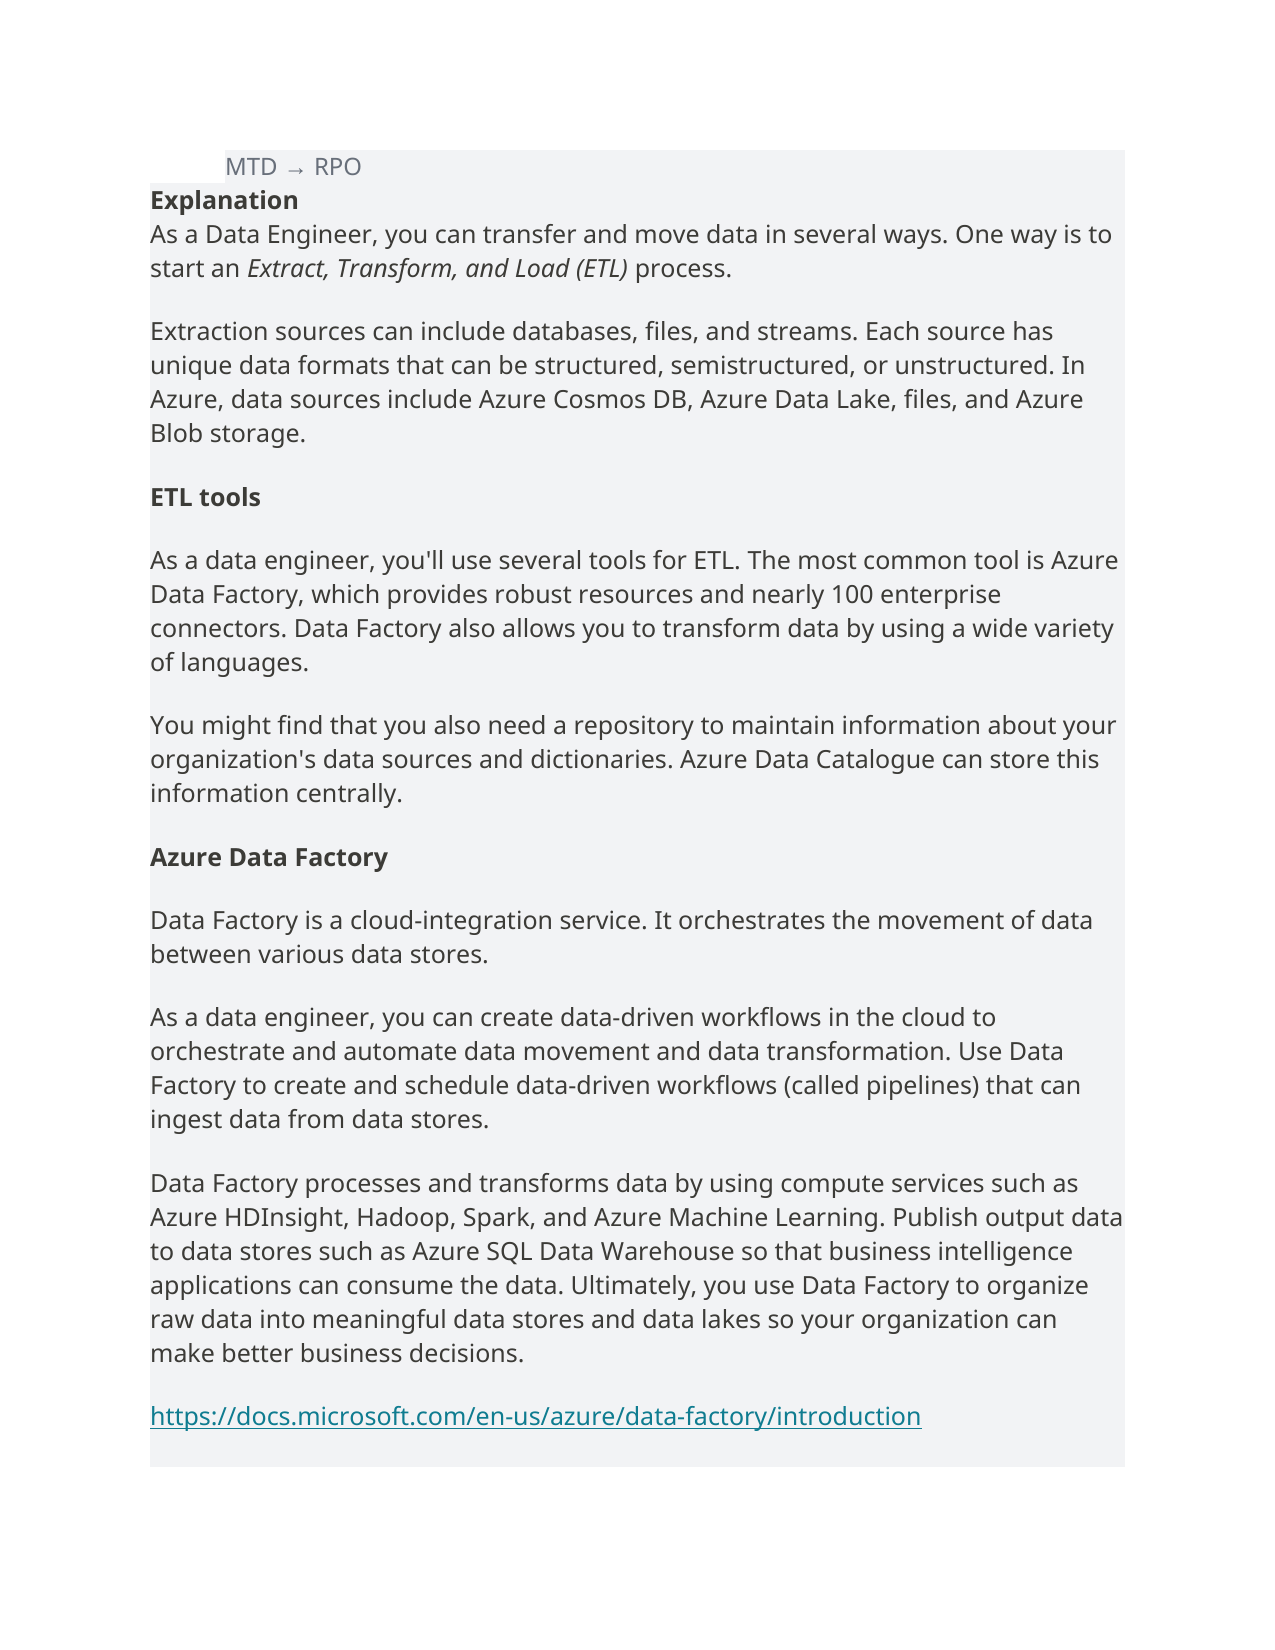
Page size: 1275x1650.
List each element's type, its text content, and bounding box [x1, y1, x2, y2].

subtitle Explanation [150, 183, 1125, 217]
text As a data engineer, you'll use several tools for ETL. The most common tool is Azure Data Factory, which provides robust resources and nearly 100 enterprise connectors. Data Factory also allows you to transform data by using a wide variety of languages. [150, 543, 1125, 679]
text ETL tools [150, 479, 1125, 513]
text As a Data Engineer, you can transfer and move data in several ways. One way is to start an Extract, Transform, and Load (ETL) process. [150, 217, 1125, 285]
text As a data engineer, you can create data-driven workflows in the cloud to orchestrate and automate data movement and data transformation. Use Data Factory to create and schedule data-driven workflows (called pipelines) that can ingest data from data stores. [150, 1000, 1125, 1136]
text Data Factory is a cloud-integration service. It orchestrates the movement of data between various data stores. [150, 903, 1125, 971]
text Data Factory processes and transforms data by using compute services such as Azure HDInsight, Hadoop, Spark, and Azure Machine Learning. Publish output data to data stores such as Azure SQL Data Warehouse so that business intelligence applications can consume the data. Ultimately, you use Data Factory to organize raw data into meaningful data stores and data lakes so your organization can make better business decisions. [150, 1165, 1125, 1370]
text You might find that you also need a repository to maintain information about your organization's data sources and dictionaries. Azure Data Catalogue can store this information centrally. [150, 708, 1125, 810]
text Azure Data Factory [150, 839, 1125, 873]
text MTD → RPO [225, 150, 1125, 183]
text https://docs.microsoft.com/en-us/azure/data-factory/introduction [150, 1399, 1125, 1433]
text Extraction sources can include databases, files, and streams. Each source has unique data formats that can be structured, semistructured, or unstructured. In Azure, data sources include Azure Cosmos DB, Azure Data Lake, files, and Azure Blob storage. [150, 314, 1125, 450]
